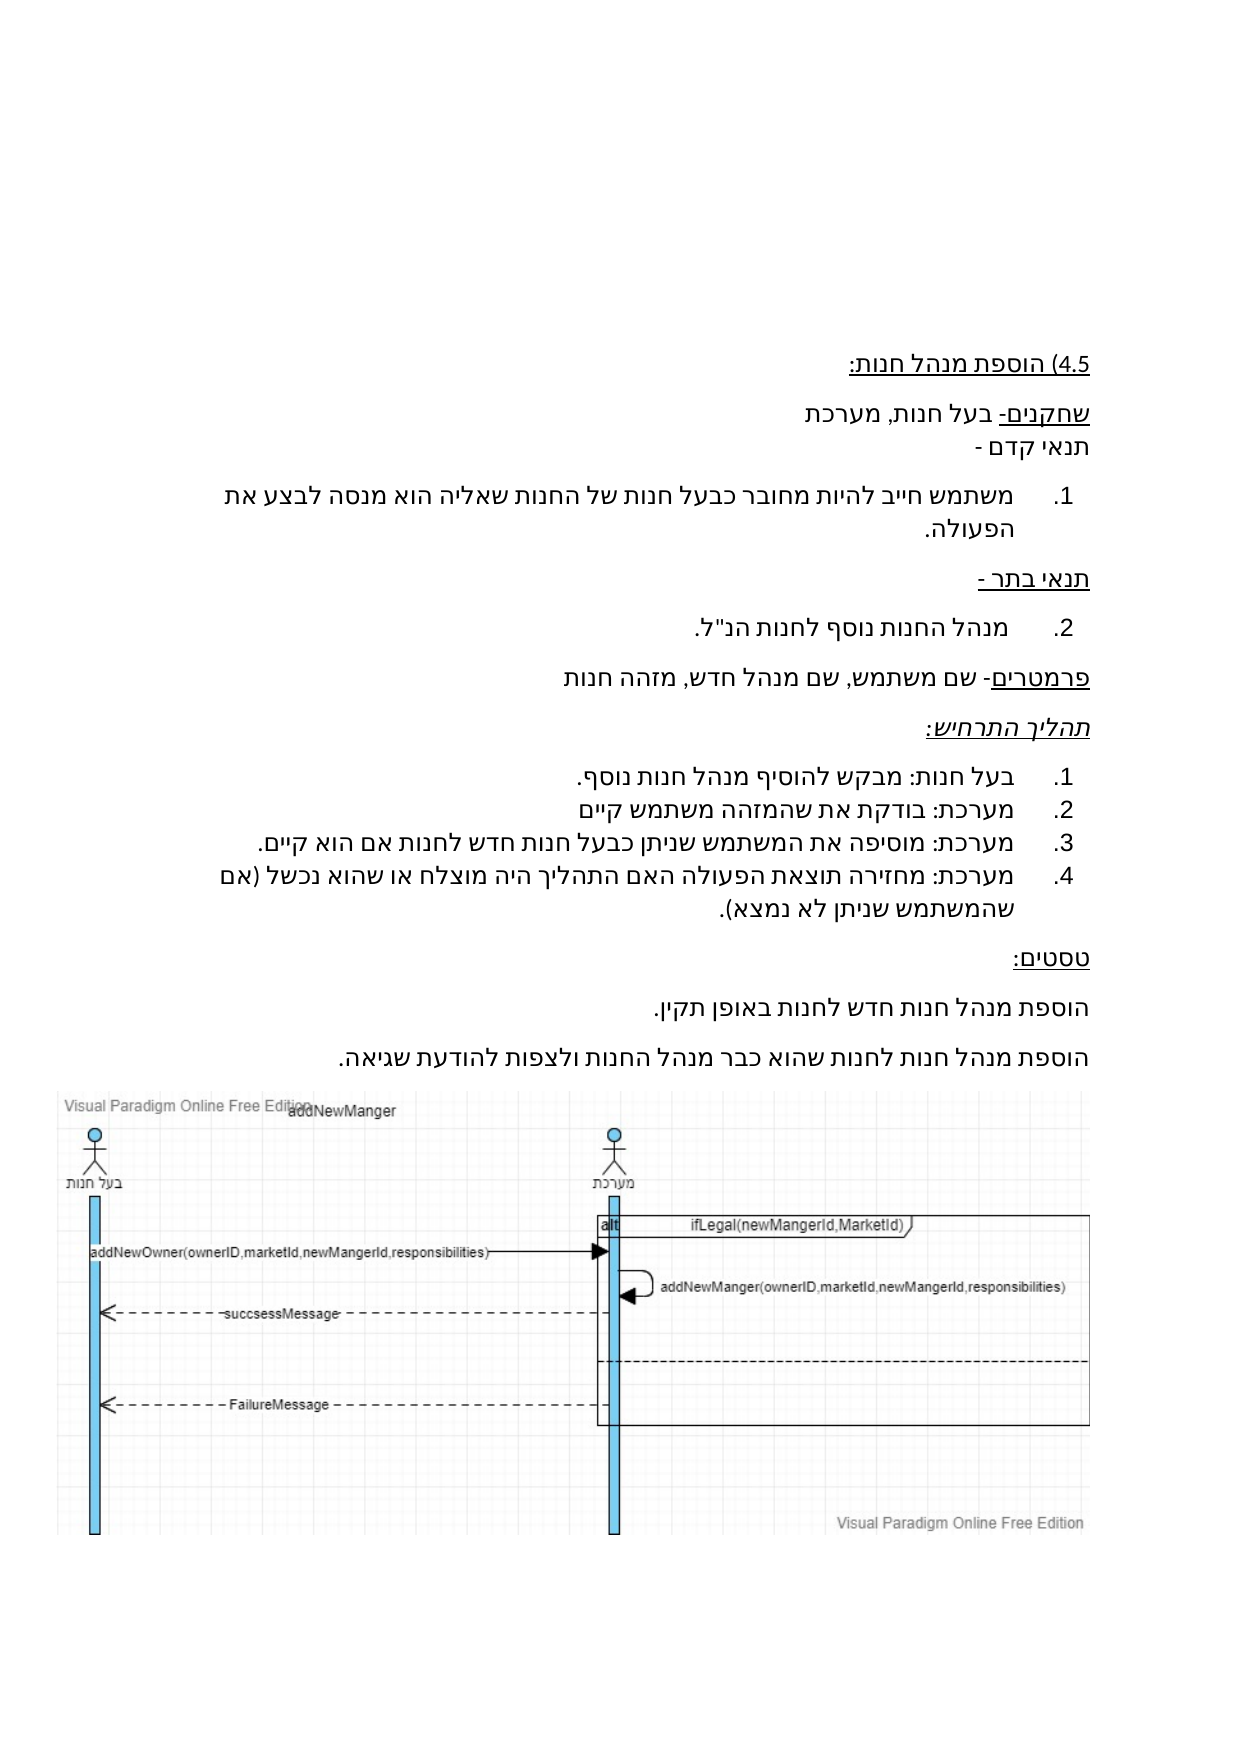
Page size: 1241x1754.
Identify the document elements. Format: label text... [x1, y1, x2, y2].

list בעל חנות: מבקש להוסיף מנהל חנות נוסף. [150, 761, 1053, 792]
text תהליך התרחיש: [150, 712, 1090, 742]
text הוספת מנהל חנות לחנות שהוא כבר מנהל החנות ולצפות להודעת שגיאה. [150, 1042, 1090, 1072]
text תנאי בתר - [150, 563, 1090, 593]
list מערכת: מחזירה תוצאת הפעולה האם התהליך היה מוצלח או שהוא נכשל (אם שהמשתמש שניתן לא נמצא). [150, 860, 1053, 923]
list מערכת: מוסיפה את המשתמש שניתן כבעל חנות חדש לחנות אם הוא קיים. [150, 827, 1053, 858]
text הוספת מנהל חנות חדש לחנות באופן תקין. [150, 992, 1090, 1023]
list מערכת: בודקת את שהמזהה משתמש קיים [150, 794, 1053, 825]
picture [56, 1091, 1090, 1535]
text פרמטרים- שם משתמש, שם מנהל חדש, מזהה חנות [150, 662, 1090, 693]
list משתמש חייב להיות מחובר כבעל חנות של החנות שאליה הוא מנסה לבצע את הפעולה. [150, 480, 1053, 544]
list מנהל החנות נוסף לחנות הנ"ל. [150, 612, 1053, 643]
text טסטים: [150, 942, 1090, 973]
text 4.5) הוספת מנהל חנות: [150, 348, 1090, 379]
text שחקנים- בעל חנות, מערכת תנאי קדם - [150, 398, 1090, 461]
